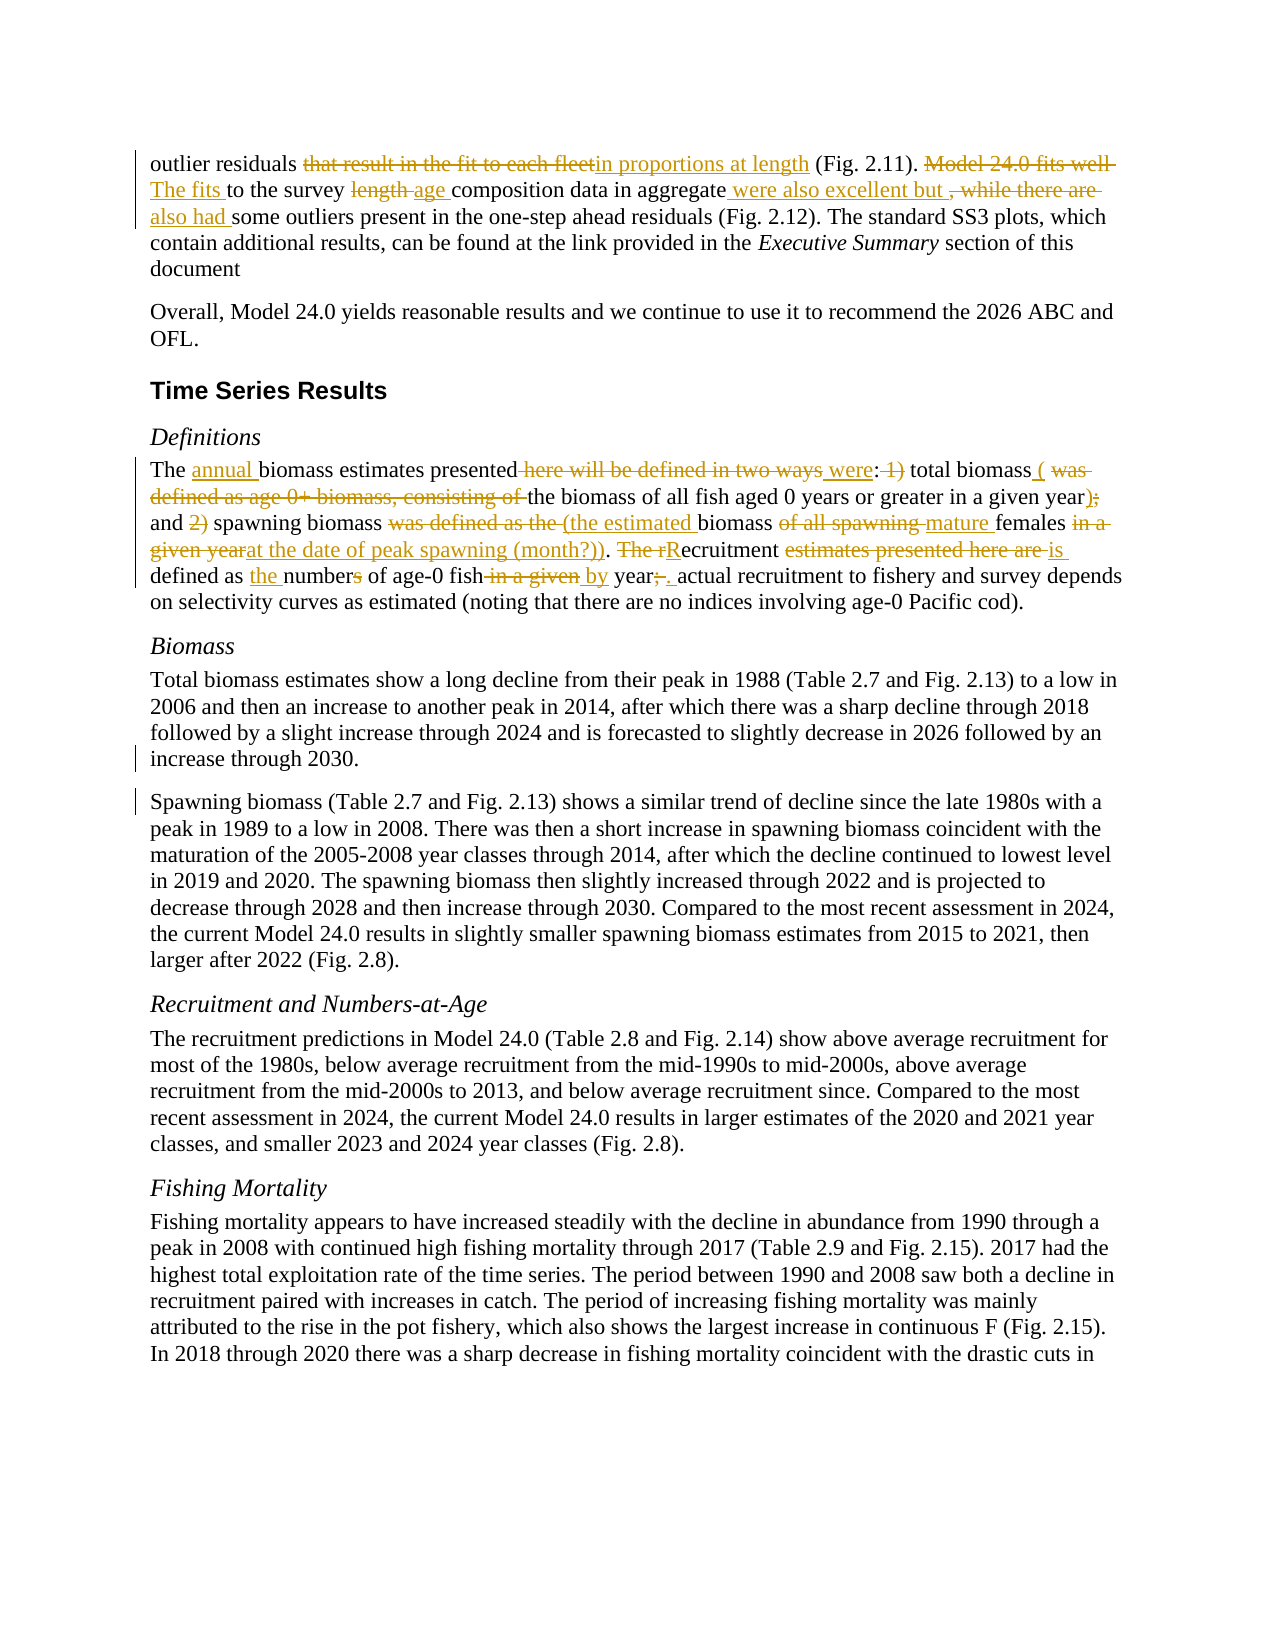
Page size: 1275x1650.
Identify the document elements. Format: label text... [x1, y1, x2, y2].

text Total biomass estimates show a long decline from their peak in 1988 (Table 2.7 and Fig. 2.13) to a low in 2006 and then an increase to another peak in 2014, after which there was a sharp decline through 2018 followed by a slight increase through 2024 and is forecasted to slightly decrease in 2026 followed by an increase through 2030. [150, 666, 1125, 772]
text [150, 150, 1125, 282]
subtitle Recruitment and Numbers-at-Age [150, 989, 1125, 1018]
subtitle Biomass [150, 631, 1125, 660]
subtitle Time Series Results [150, 376, 1125, 405]
text The biomass estimates presented: total biomass the biomass of all fish aged 0 years or greater in a given year and spawning biomass biomass females . ecruitment defined as number of age-0 fish yearactual recruitment to fishery and survey depends on selectivity curves as estimated (noting that there are no indices involving age-0 Pacific cod). [150, 457, 1125, 615]
subtitle Definitions [150, 422, 1125, 450]
text Overall, Model 24.0 yields reasonable results and we continue to use it to recommend the 2026 ABC and OFL. [150, 298, 1125, 351]
text Spawning biomass (Table 2.7 and Fig. 2.13) shows a similar trend of decline since the late 1980s with a peak in 1989 to a low in 2008. There was then a short increase in spawning biomass coincident with the maturation of the 2005-2008 year classes through 2014, after which the decline continued to lowest level in 2019 and 2020. The spawning biomass then slightly increased through 2022 and is projected to decrease through 2028 and then increase through 2030. Compared to the most recent assessment in 2024, the current Model 24.0 results in slightly smaller spawning biomass estimates from 2015 to 2021, then larger after 2022 (Fig. 2.8). [150, 788, 1125, 973]
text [150, 1208, 1125, 1366]
subtitle Fishing Mortality [150, 1173, 1125, 1202]
text The recruitment predictions in Model 24.0 (Table 2.8 and Fig. 2.14) show above average recruitment for most of the 1980s, below average recruitment from the mid-1990s to mid-2000s, above average recruitment from the mid-2000s to 2013, and below average recruitment since. Compared to the most recent assessment in 2024, the current Model 24.0 results in larger estimates of the 2020 and 2021 year classes, and smaller 2023 and 2024 year classes (Fig. 2.8). [150, 1024, 1125, 1156]
